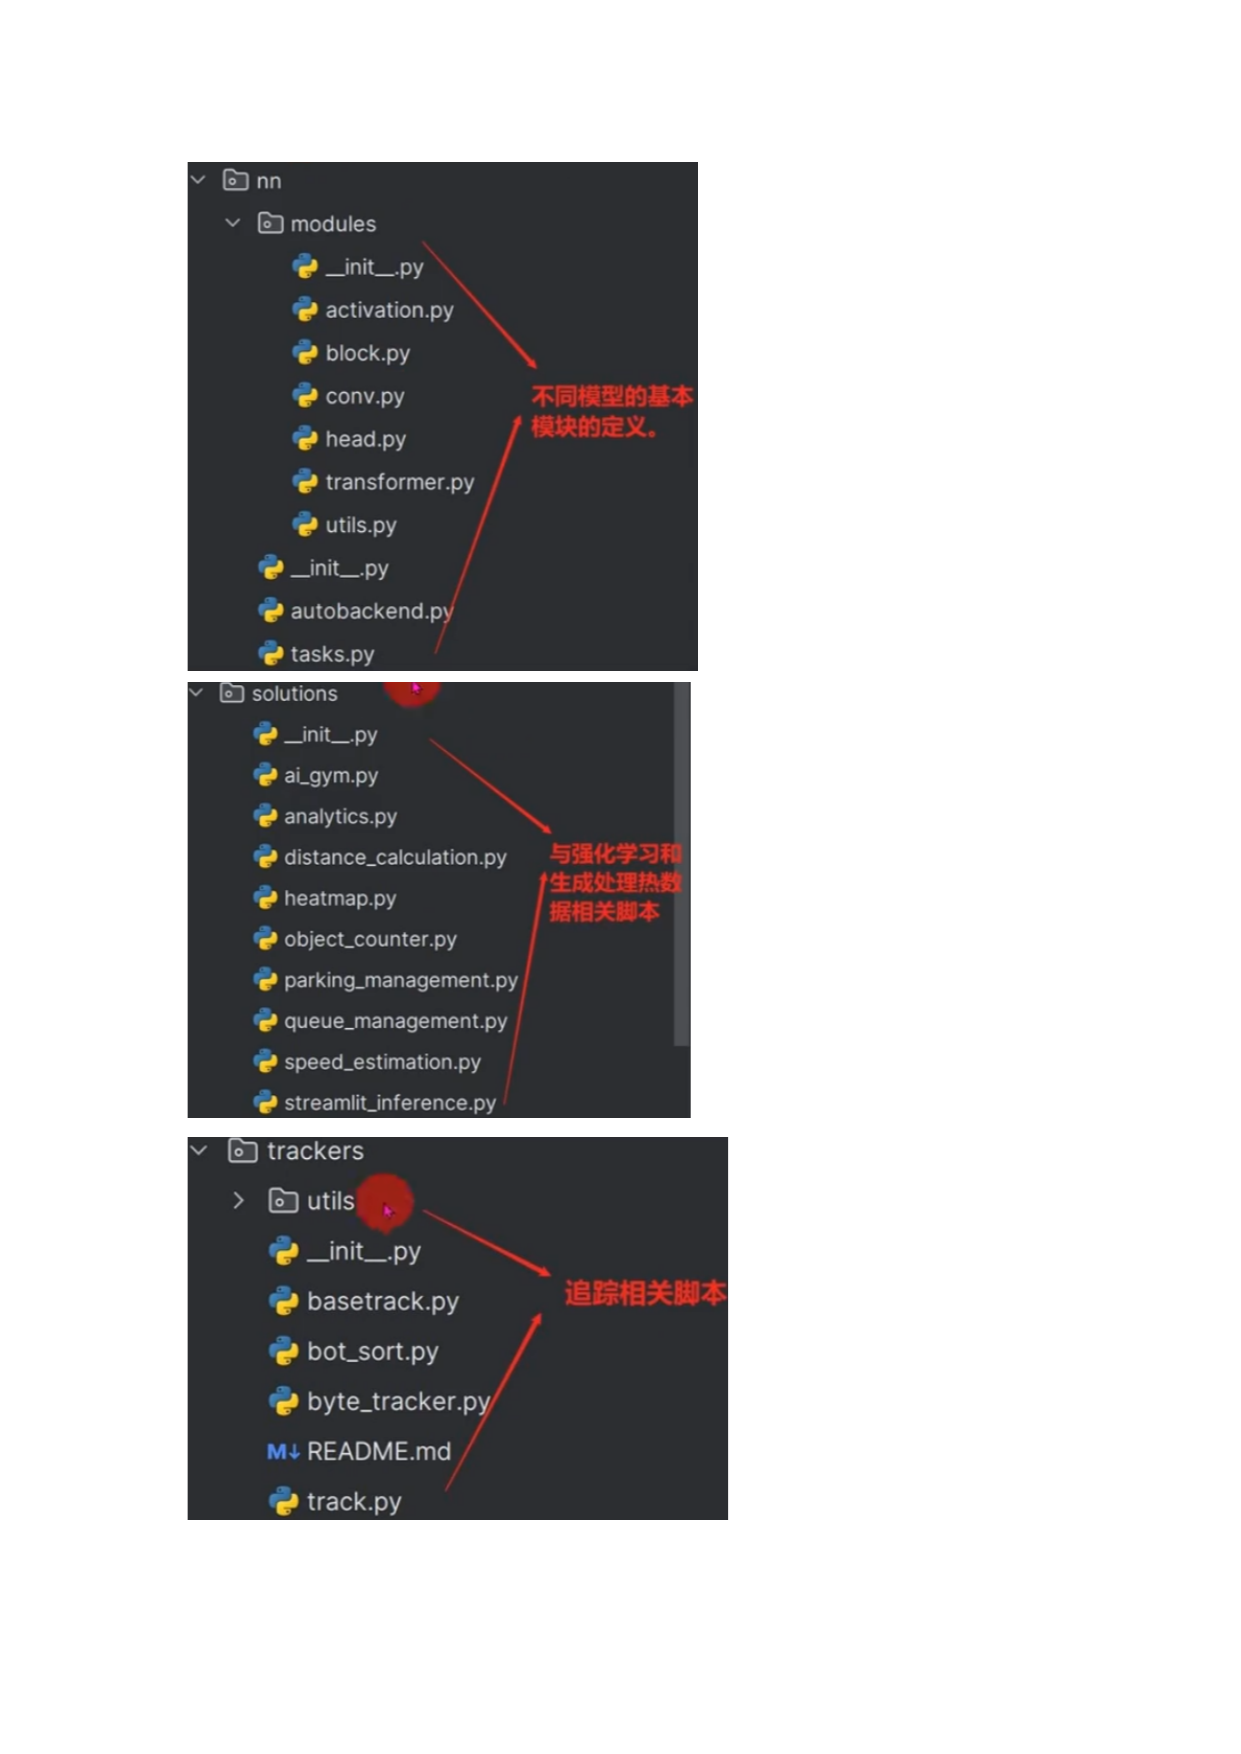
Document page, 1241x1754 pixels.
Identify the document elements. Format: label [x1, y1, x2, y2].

picture [187, 162, 698, 671]
picture [187, 682, 691, 1118]
picture [187, 1137, 729, 1520]
